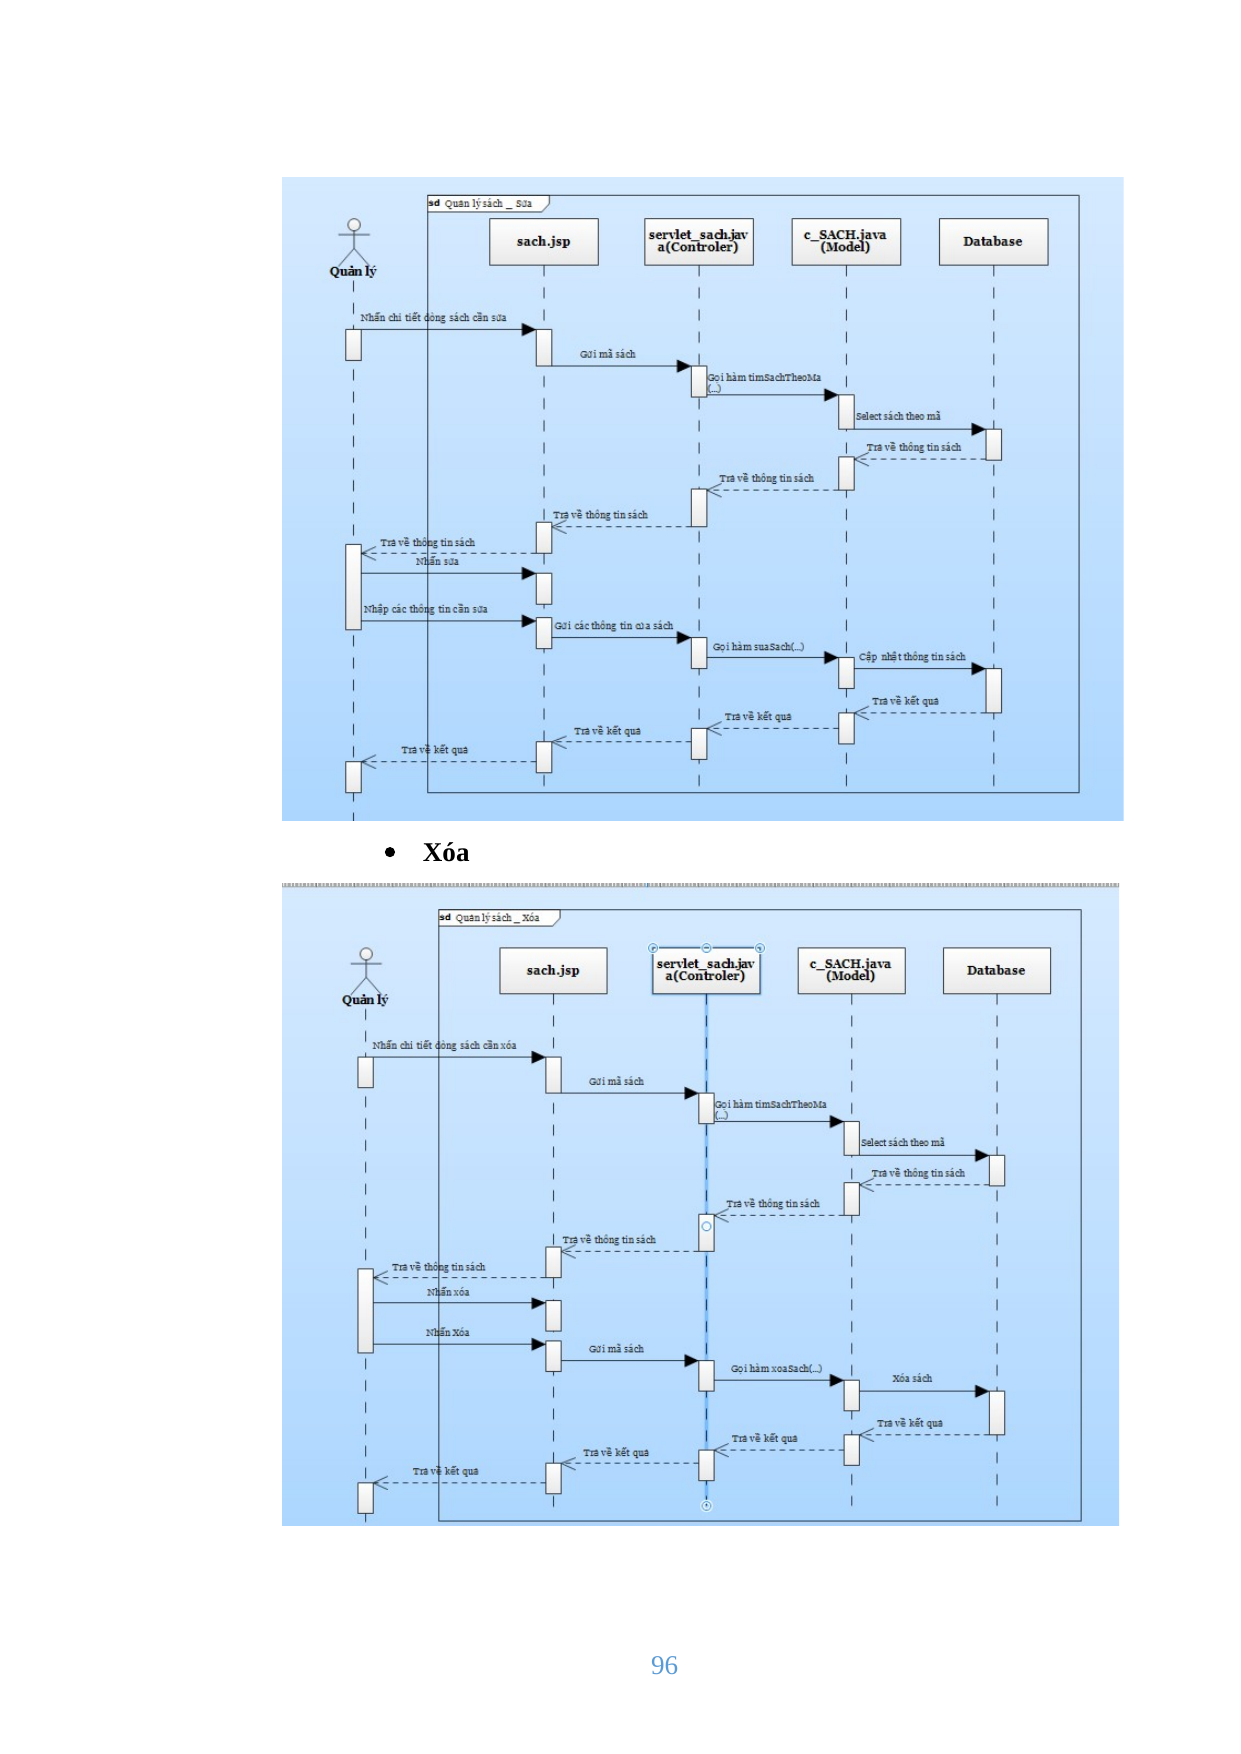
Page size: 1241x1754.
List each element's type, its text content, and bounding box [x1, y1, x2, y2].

list Xóa [385, 836, 1122, 867]
picture [282, 883, 1120, 1526]
picture [282, 177, 1124, 821]
